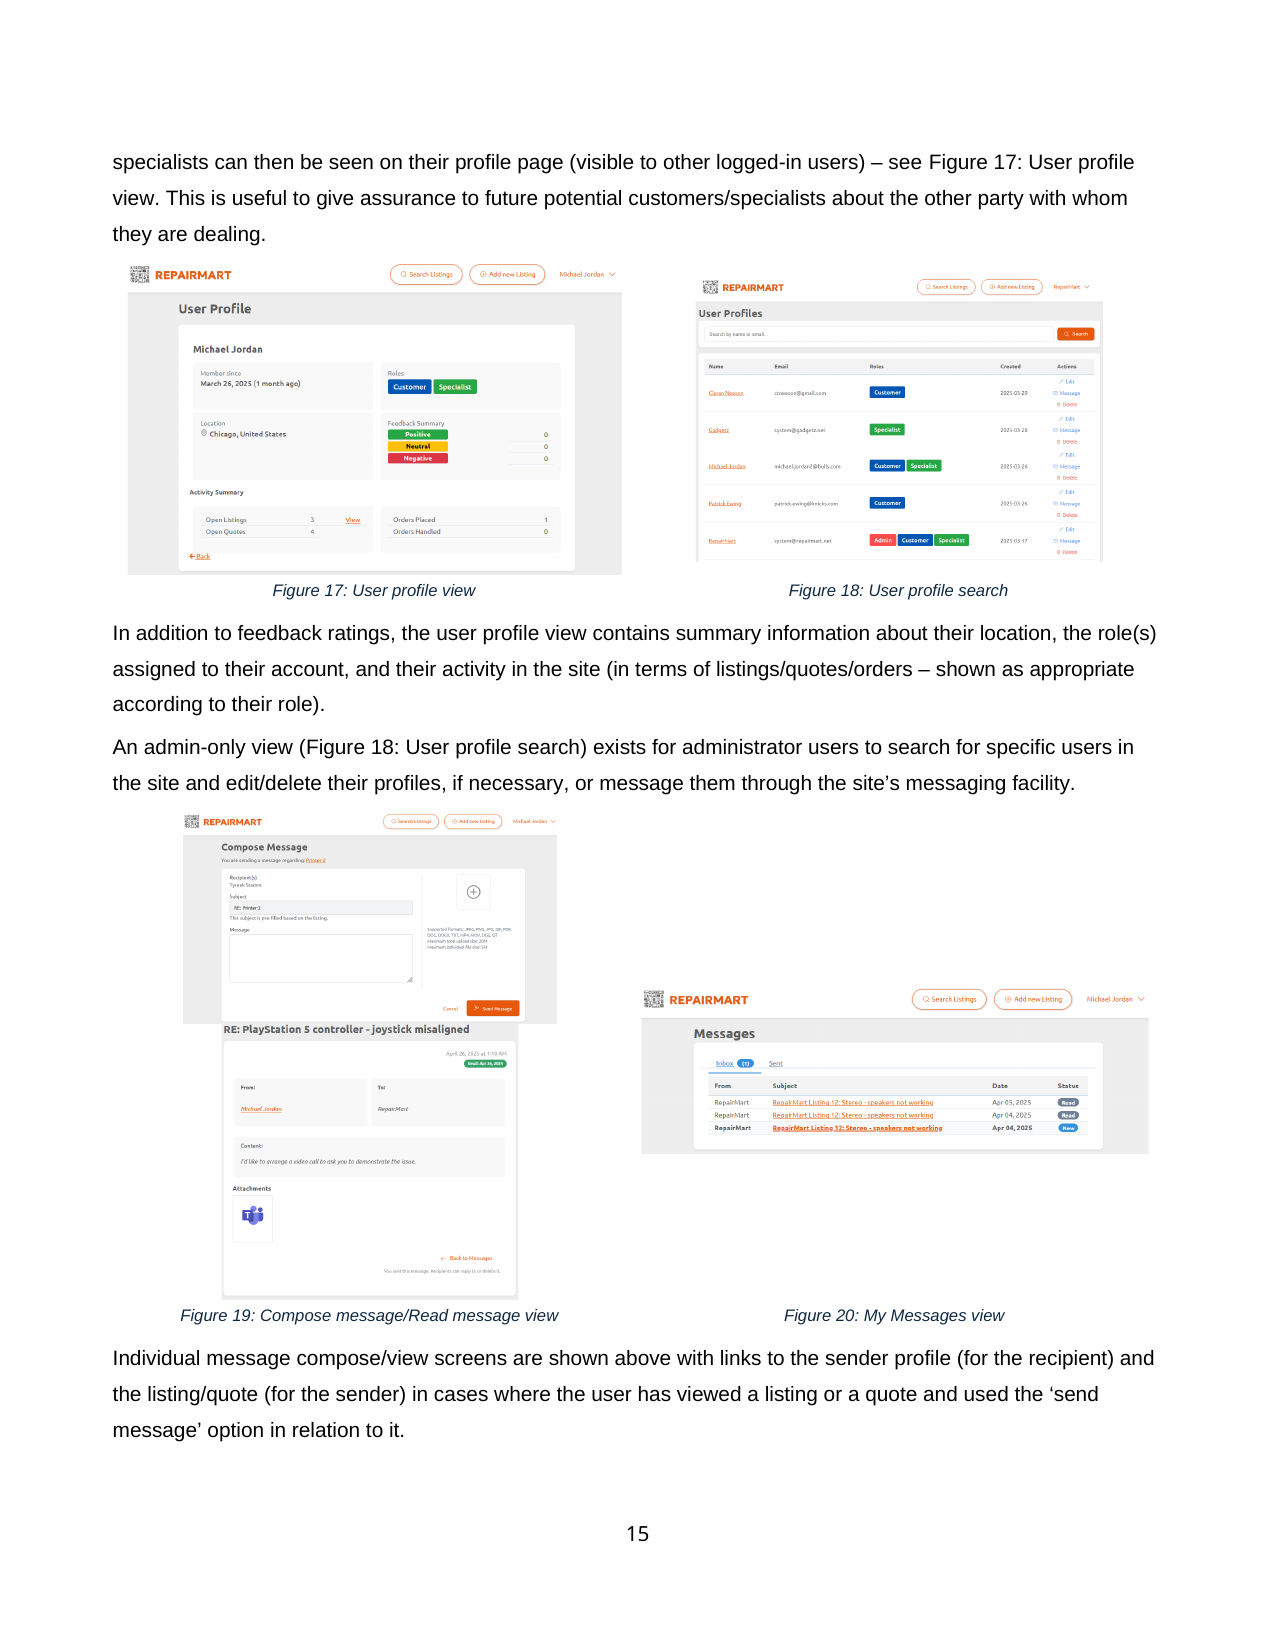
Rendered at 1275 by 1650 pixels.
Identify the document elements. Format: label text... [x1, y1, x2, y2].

picture [183, 812, 557, 1300]
picture [641, 988, 1149, 1154]
text In addition to feedback ratings, the user profile view contains summary information about their location, the role(s) assigned to their account, and their activity in the site (in terms of listings/quotes/orders – shown as appropriate according to their role). [112, 620, 1162, 716]
table_header [113, 264, 637, 580]
picture [695, 276, 1103, 562]
text Individual message compose/view screens are shown above with links to the sender profile (for the recipient) and the listing/quote (for the sender) in cases where the user has viewed a listing or a quote and used the ‘send message’ option in relation to it. [112, 1346, 1162, 1442]
table_header [637, 264, 1161, 580]
table_header [628, 813, 1162, 1306]
table_cell Figure 17: User profile view [113, 580, 637, 620]
table_header [113, 813, 627, 1306]
table_cell Figure 19: Compose message/Read message view [113, 1306, 627, 1346]
table_cell Figure 18: User profile search [637, 580, 1161, 620]
text An admin-only view (Figure 18: User profile search) exists for administrator users to search for specific users in the site and edit/delete their profiles, if necessary, or message them through the site’s messaging facility. [112, 734, 1162, 794]
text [112, 150, 1162, 246]
table_cell Figure 20: My Messages view [628, 1306, 1162, 1346]
picture [127, 264, 623, 575]
